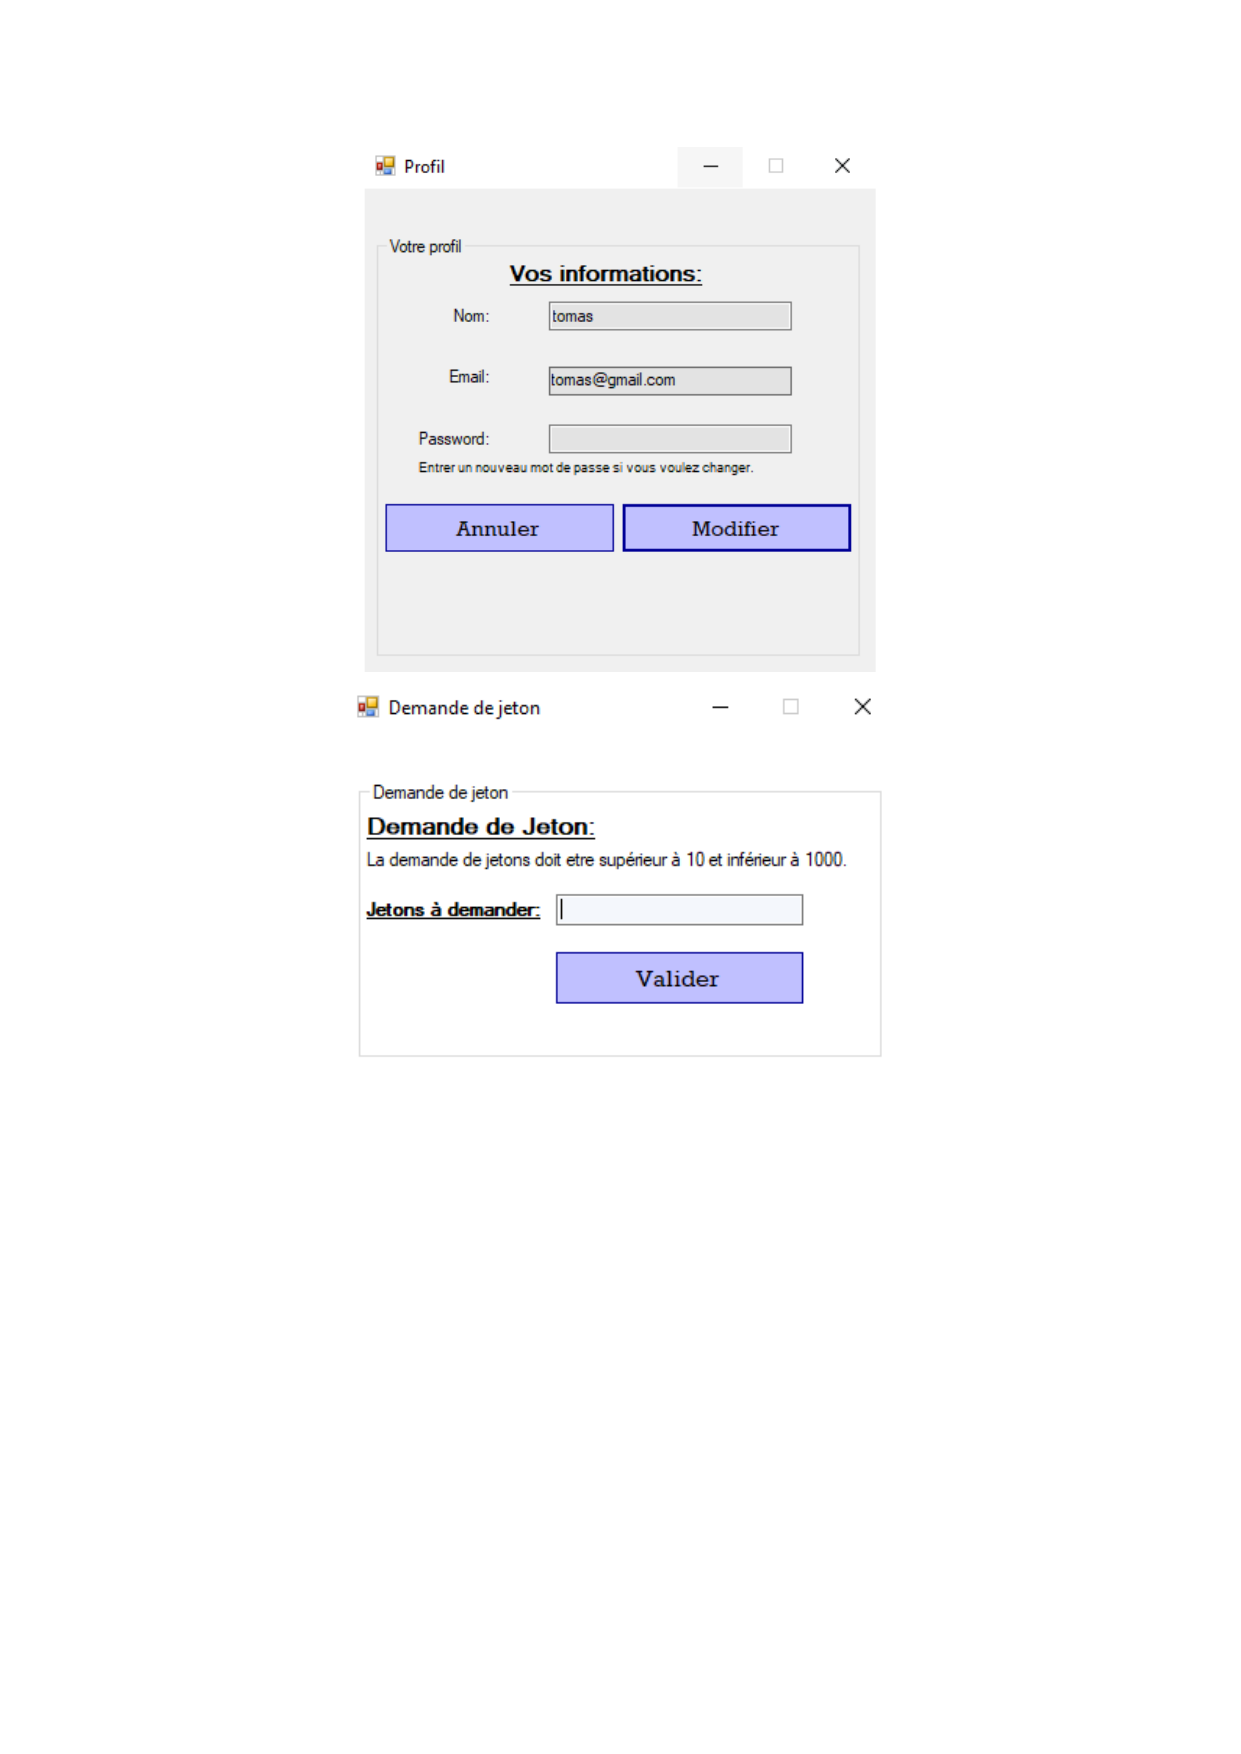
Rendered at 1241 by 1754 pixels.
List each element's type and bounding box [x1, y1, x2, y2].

picture [364, 147, 876, 672]
picture [345, 688, 896, 1079]
